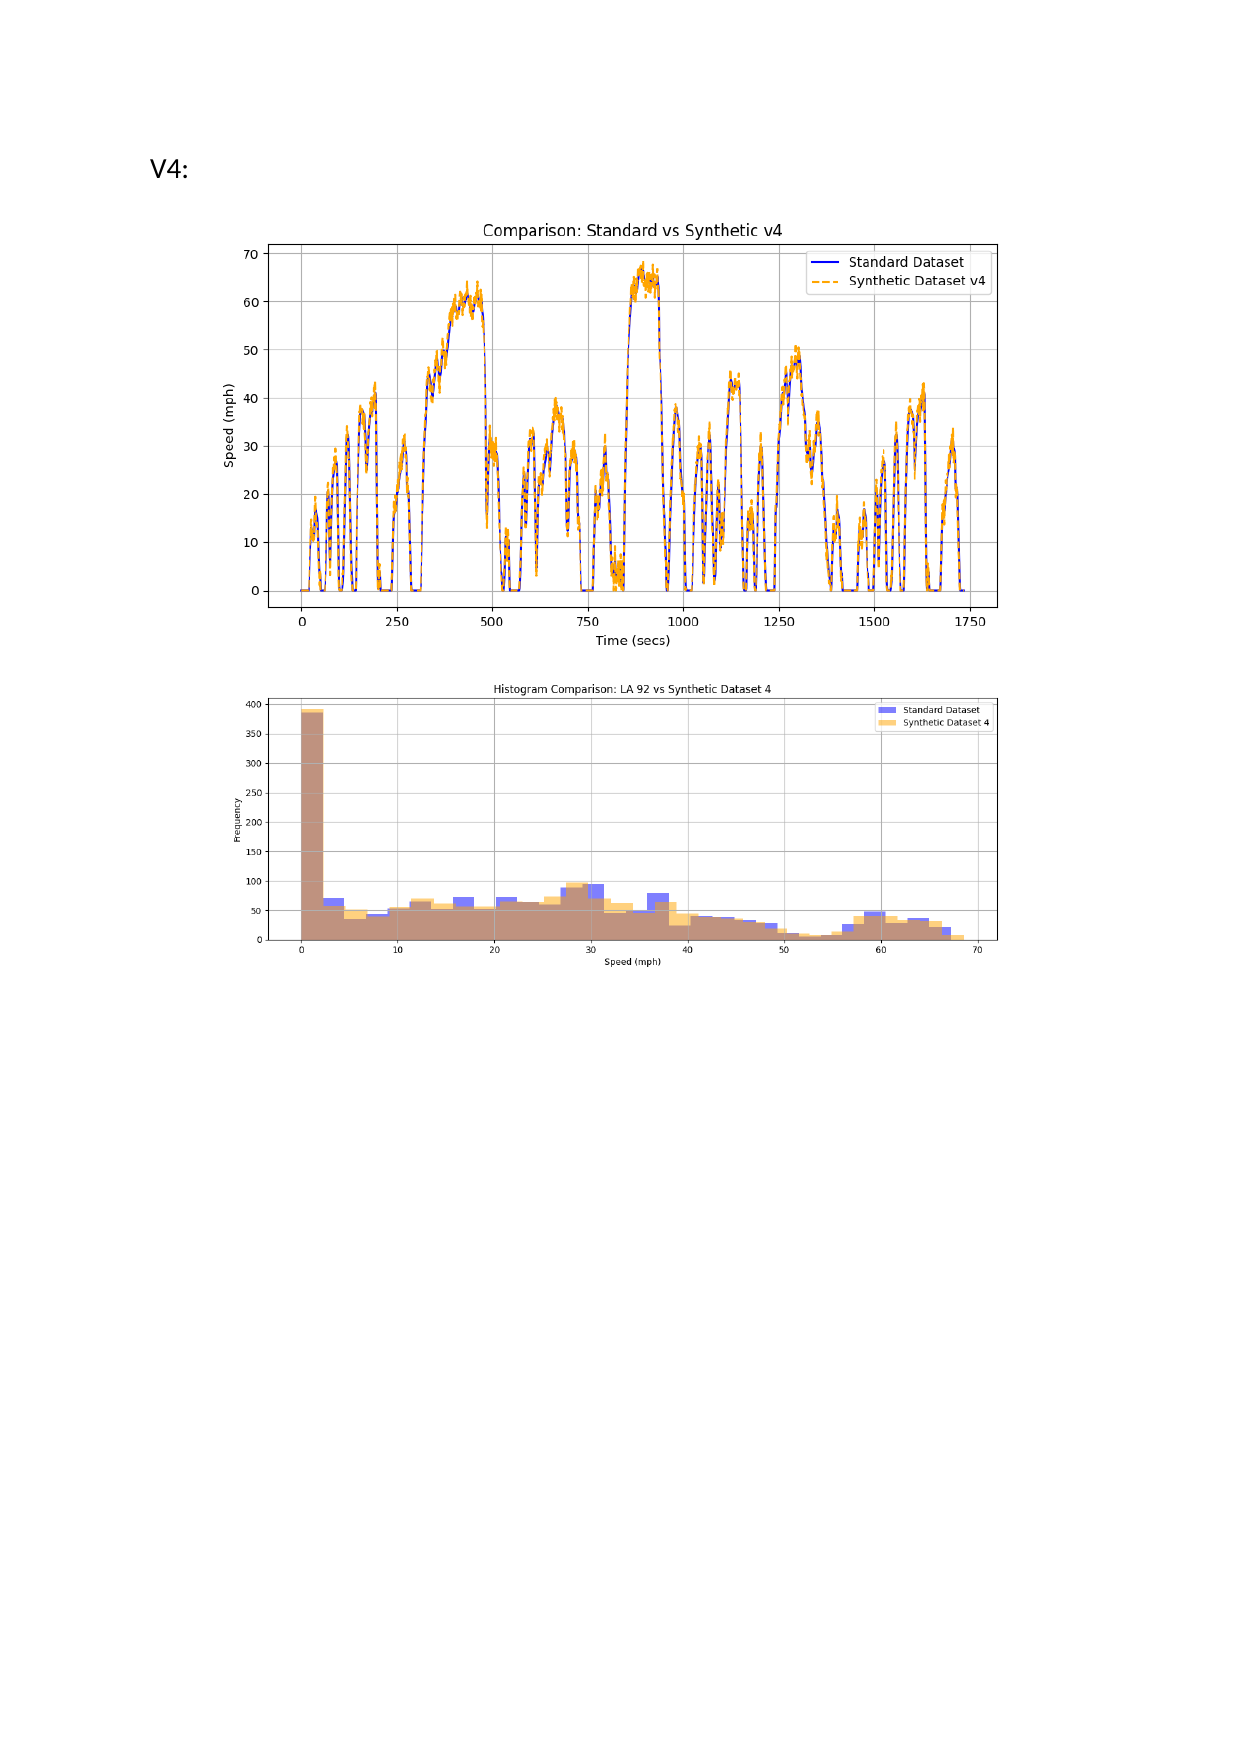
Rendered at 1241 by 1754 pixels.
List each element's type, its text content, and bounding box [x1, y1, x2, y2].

picture [150, 187, 1091, 658]
picture [150, 660, 1091, 974]
text V4: [150, 150, 1090, 187]
